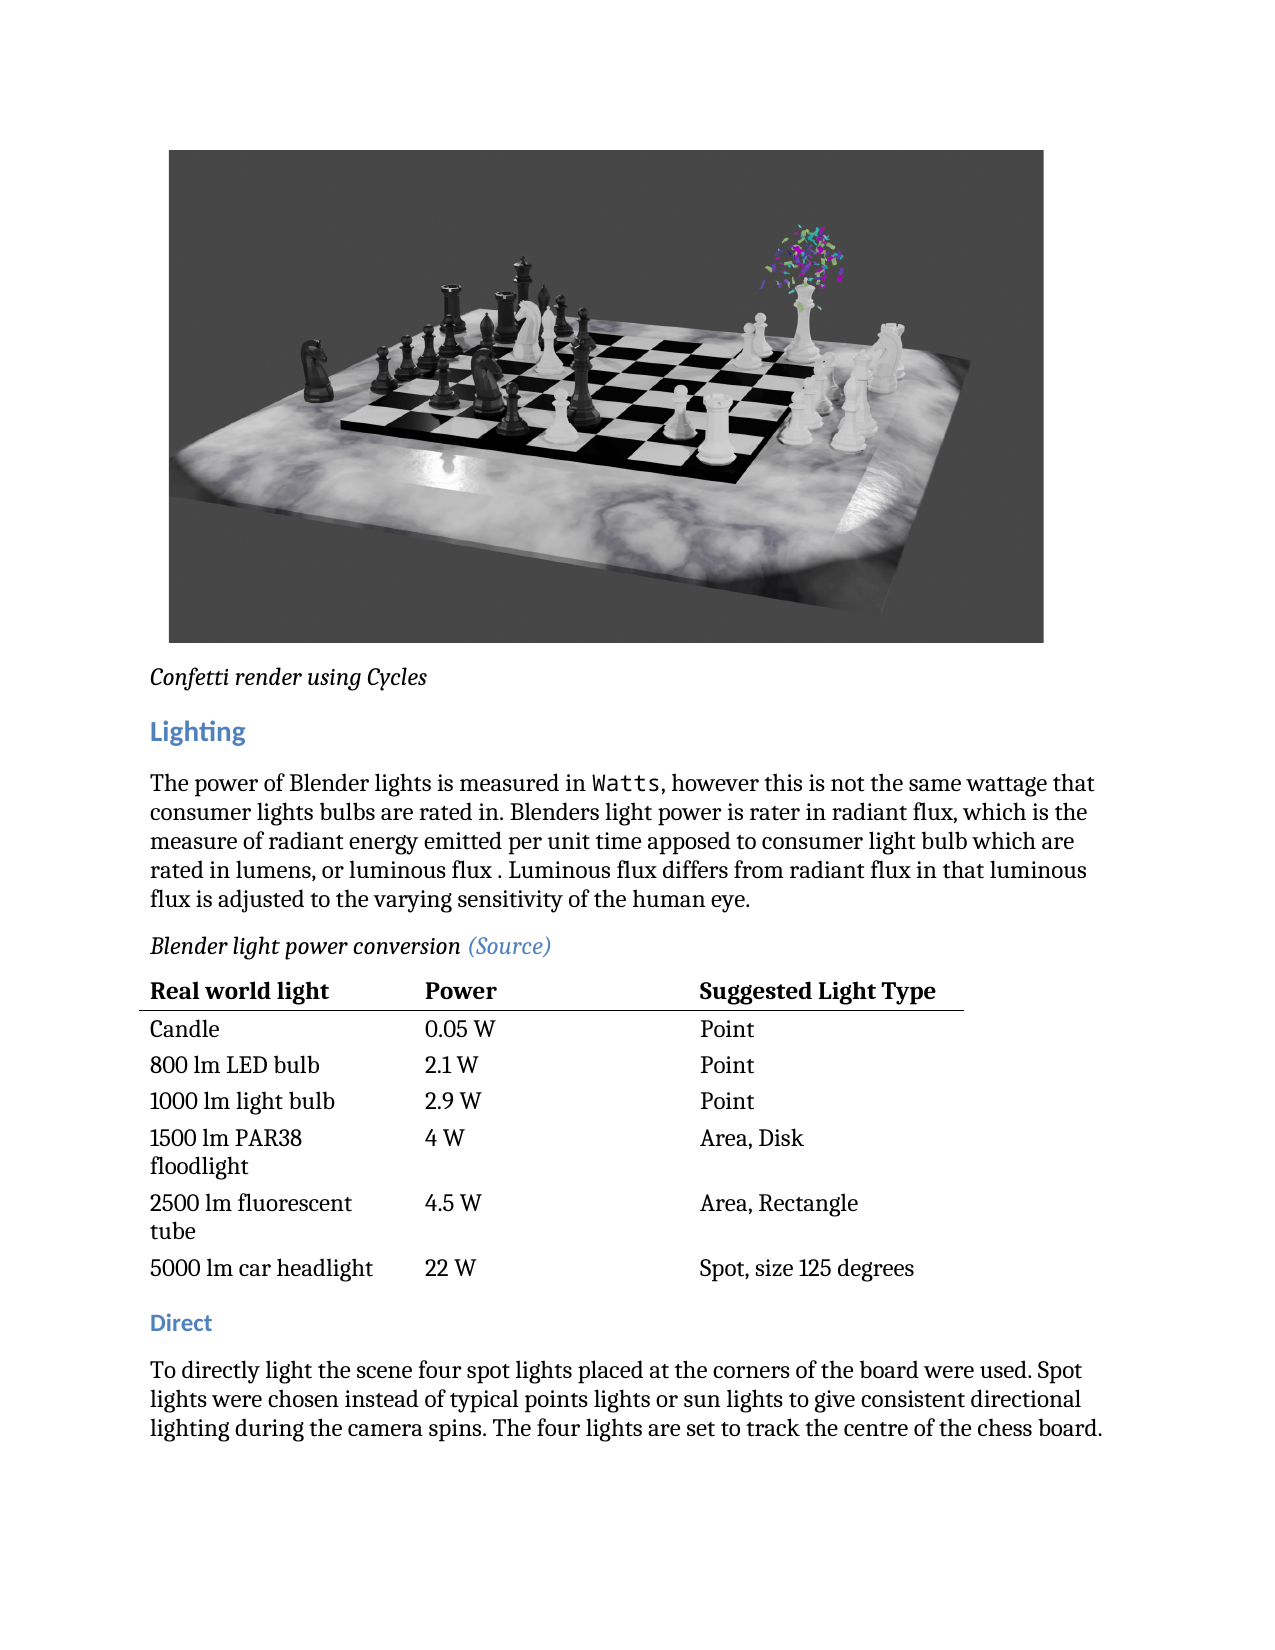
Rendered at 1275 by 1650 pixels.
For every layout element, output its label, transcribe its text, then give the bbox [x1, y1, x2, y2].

table_cell 1000 lm light bulb [139, 1084, 414, 1120]
table_header Power [414, 973, 689, 1009]
table_cell Point [689, 1011, 964, 1047]
table_cell 0.05 W [414, 1011, 689, 1047]
subtitle Direct [150, 1307, 1125, 1337]
picture [168, 150, 1044, 643]
table_cell Point [689, 1084, 964, 1120]
table_cell 4.5 W [414, 1185, 689, 1250]
table_cell 22 W [414, 1250, 689, 1286]
table_cell 2500 lm fluorescent tube [139, 1185, 414, 1250]
text To directly light the scene four spot lights placed at the corners of the board were used. Spot lights were chosen instead of typical points lights or sun lights to give consistent directional lighting during the camera spins. The four lights are set to track the centre of the chess board. [150, 1356, 1125, 1442]
table_cell 4 W [414, 1120, 689, 1185]
table_cell 2.1 W [414, 1047, 689, 1083]
table_header Real world light [139, 973, 414, 1009]
text Blender light power conversion (Source) [150, 932, 1125, 961]
text The power of Blender lights is measured in Watts, however this is not the same wattage that consumer lights bulbs are rated in. Blenders light power is rater in radiant flux, which is the measure of radiant energy emitted per unit time apposed to consumer light bulb which are rated in lumens, or luminous flux . Luminous flux differs from radiant flux in that luminous flux is adjusted to the varying sensitivity of the human eye. [150, 767, 1125, 913]
table_cell 800 lm LED bulb [139, 1047, 414, 1083]
table_cell 1500 lm PAR38 floodlight [139, 1120, 414, 1185]
table_cell Candle [139, 1011, 414, 1047]
table_cell 2.9 W [414, 1084, 689, 1120]
table_header Suggested Light Type [689, 973, 964, 1009]
table_cell Spot, size 125 degrees [689, 1250, 964, 1286]
table_cell 5000 lm car headlight [139, 1250, 414, 1286]
subtitle Lighting [150, 713, 1125, 748]
table_cell Point [689, 1047, 964, 1083]
table_cell Area, Rectangle [689, 1185, 964, 1250]
table_cell Area, Disk [689, 1120, 964, 1185]
text Confetti render using Cycles [150, 663, 1125, 692]
